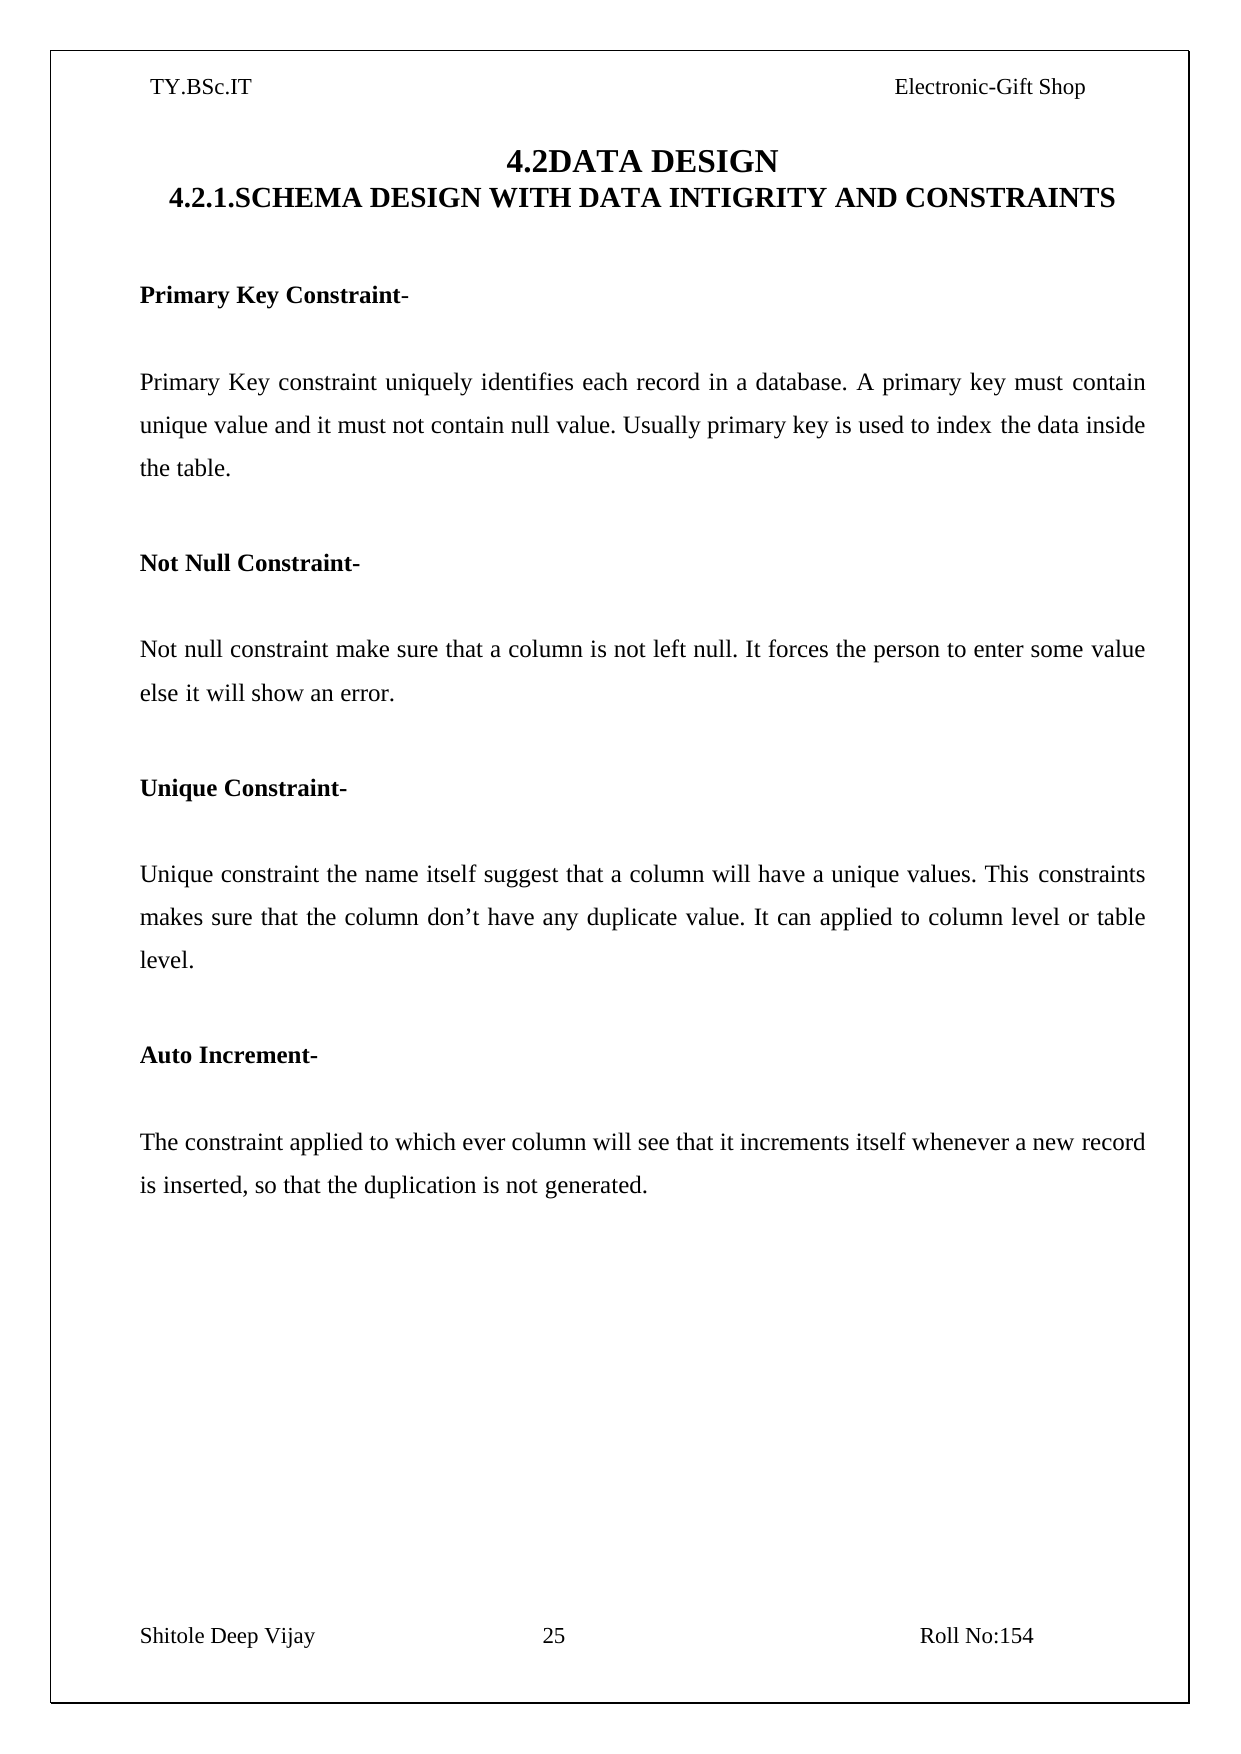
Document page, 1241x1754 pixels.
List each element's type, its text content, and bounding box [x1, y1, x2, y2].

text Unique Constraint- [139, 773, 1145, 801]
text Not null constraint make sure that a column is not left null. It forces the person to enter some value else it will show an error. [139, 634, 1145, 706]
text The constraint applied to which ever column will see that it increments itself whenever a new record is inserted, so that the duplication is not generated. [139, 1127, 1145, 1198]
text Auto Increment- [139, 1040, 1145, 1069]
text 4.2DATA DESIGN [139, 142, 1145, 180]
text Not Null Constraint- [139, 548, 1145, 577]
text Unique constraint the name itself suggest that a column will have a unique values. This constraints makes sure that the column don’t have any duplicate value. It can applied to column level or table level. [139, 859, 1145, 974]
text Primary Key Constraint- [139, 281, 1145, 309]
text 4.2.1.SCHEMA DESIGN WITH DATA INTIGRITY AND CONSTRAINTS [139, 180, 1145, 213]
text Primary Key constraint uniquely identifies each record in a database. A primary key must contain unique value and it must not contain null value. Usually primary key is used to index the data inside the table. [139, 367, 1145, 482]
